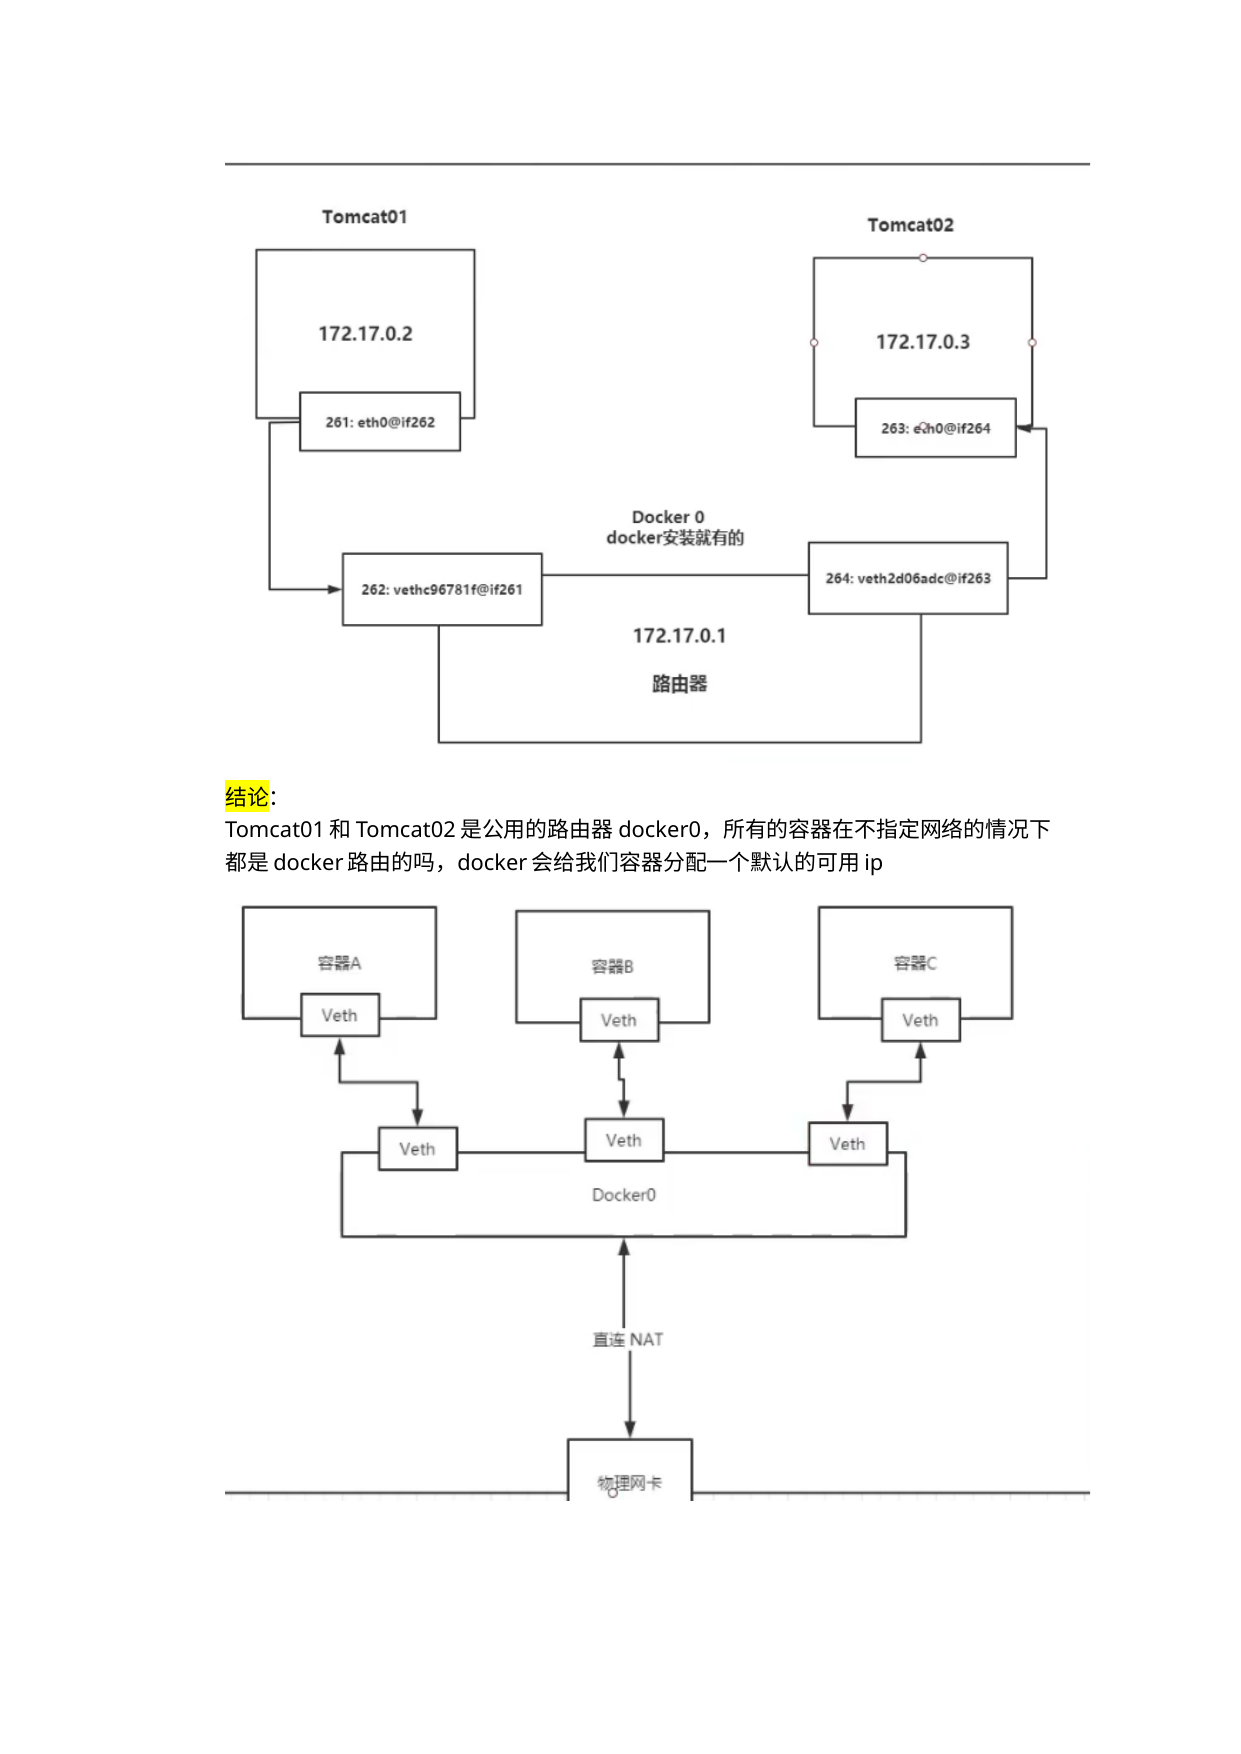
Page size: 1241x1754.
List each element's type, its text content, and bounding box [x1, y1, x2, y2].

list Tomcat01和Tomcat02是公用的路由器docker0，所有的容器在不指定网络的情况下都是docker路由的吗，docker会给我们容器分配一个默认的可用ip [225, 812, 1053, 877]
picture [225, 162, 1091, 763]
picture [225, 877, 1091, 1501]
list 结论： [225, 779, 1053, 812]
